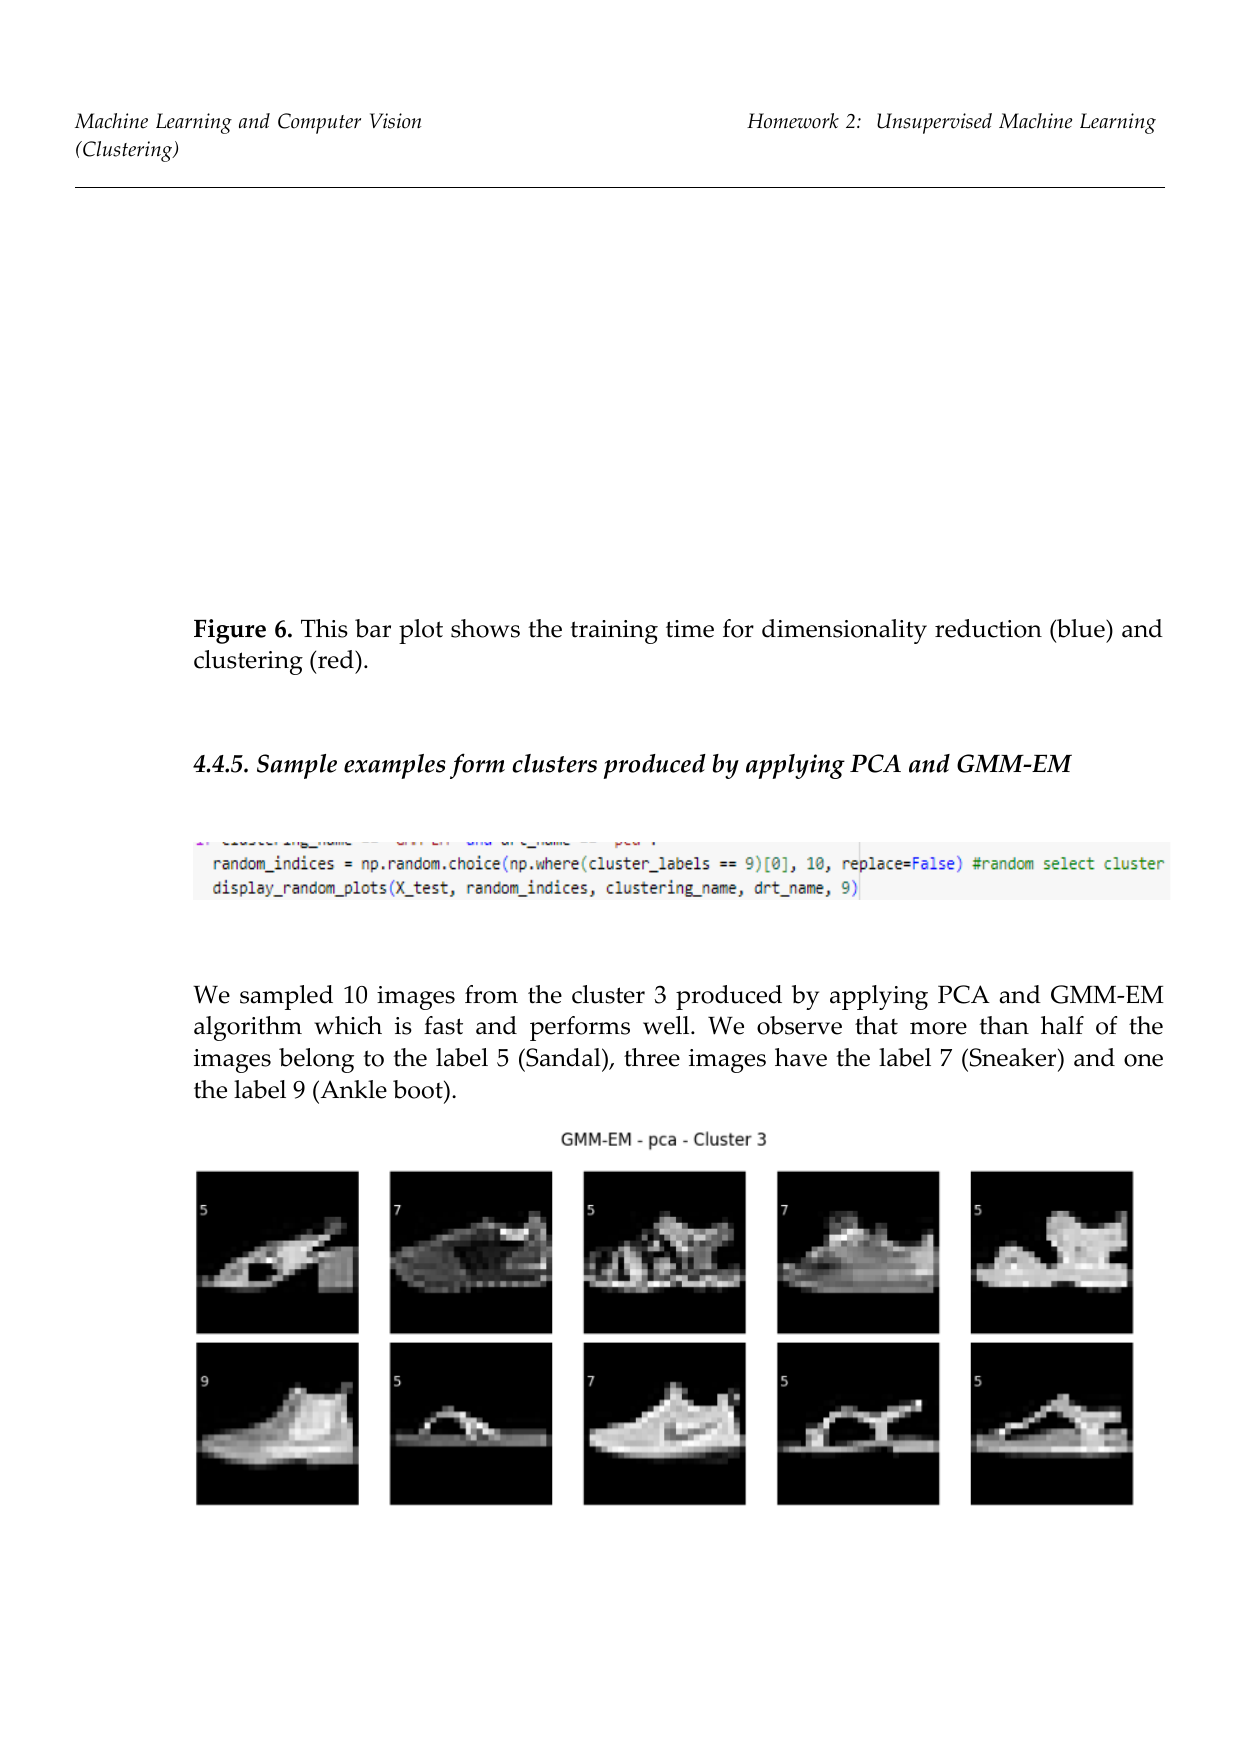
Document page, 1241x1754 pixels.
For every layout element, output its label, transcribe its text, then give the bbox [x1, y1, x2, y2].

text 4.4.5. Sample examples form clusters produced by applying PCA and GMM-EM [193, 747, 1165, 778]
text Figure 6. This bar plot shows the training time for dimensionality reduction (blue) and clustering (red). [193, 612, 1165, 676]
text We sampled 10 images from the cluster 3 produced by applying PCA and GMM-EM algorithm which is fast and performs well. We observe that more than half of the images belong to the label 5 (Sandal), three images have the label 7 (Sneaker) and one the label 9 (Ankle boot). [193, 978, 1165, 1106]
picture [182, 1123, 1136, 1516]
picture [193, 842, 1171, 900]
